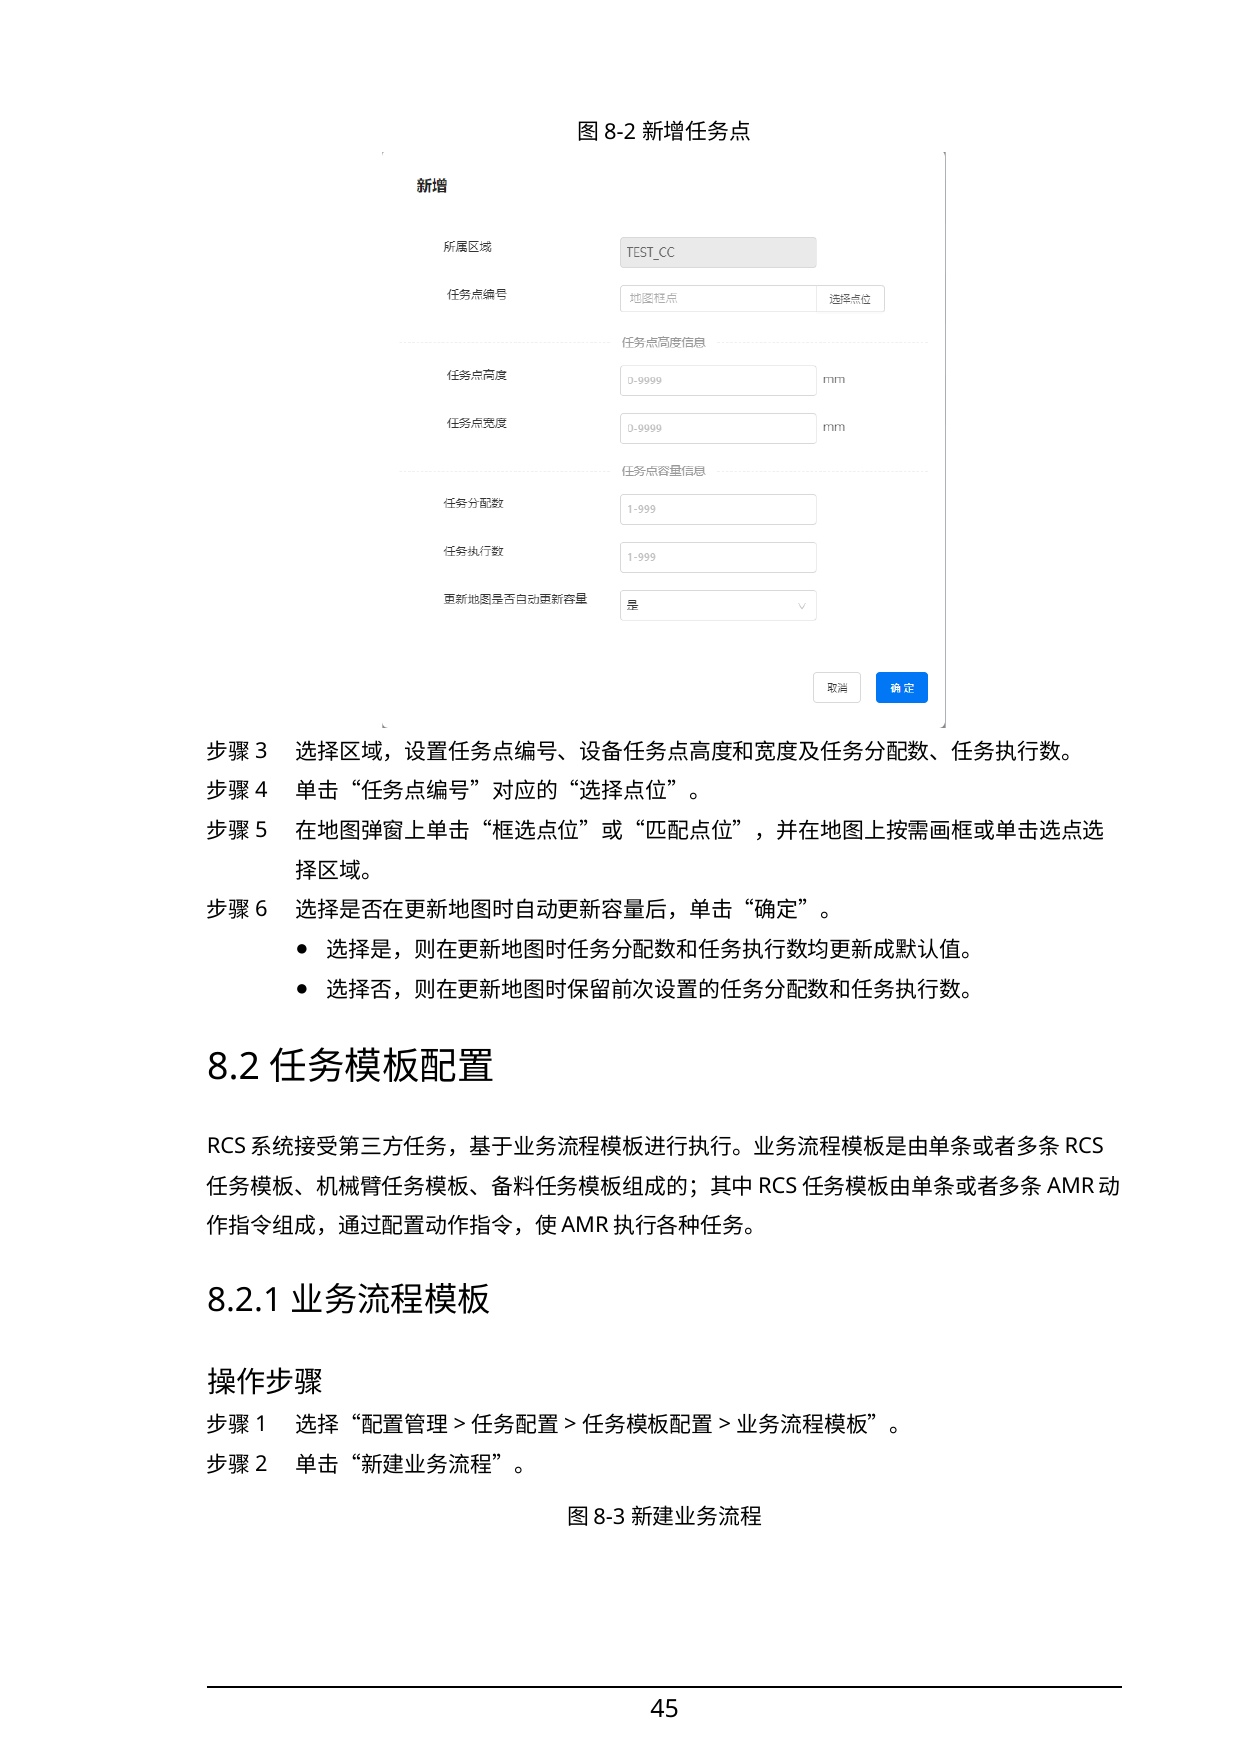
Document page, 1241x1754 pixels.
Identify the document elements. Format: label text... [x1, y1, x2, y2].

text 图8-3 新建业务流程 [207, 1499, 1122, 1531]
text RCS系统接受第三方任务，基于业务流程模板进行执行。业务流程模板是由单条或者多条RCS任务模板、机械臂任务模板、备料任务模板组成的；其中RCS任务模板由单条或者多条AMR动作指令组成，通过配置动作指令，使AMR执行各种任务。 [207, 1129, 1122, 1240]
text 步骤6 选择是否在更新地图时自动更新容量后，单击“确定”。 [207, 892, 1122, 924]
picture [382, 152, 946, 728]
text 步骤2 单击“新建业务流程”。 [207, 1447, 1122, 1479]
text 步骤1 选择“配置管理 > 任务配置 > 任务模板配置 > 业务流程模板”。 [207, 1407, 1122, 1439]
text 图8-2 新增任务点 [207, 114, 1122, 146]
text 操作步骤 [207, 1359, 1122, 1401]
subtitle 8.2.1 业务流程模板 [207, 1273, 1122, 1322]
text 步骤4 单击“任务点编号”对应的“选择点位”。 [207, 773, 1122, 805]
text ● 选择是，则在更新地图时任务分配数和任务执行数均更新成默认值。 [295, 932, 1122, 964]
text ● 选择否，则在更新地图时保留前次设置的任务分配数和任务执行数。 [295, 972, 1122, 1003]
subtitle 8.2 任务模板配置 [207, 1036, 1122, 1091]
text 步骤3 选择区域，设置任务点编号、设备任务点高度和宽度及任务分配数、任务执行数。 [207, 734, 1122, 765]
text 步骤5 在地图弹窗上单击“框选点位”或“匹配点位”，并在地图上按需画框或单击选点选择区域。 [207, 813, 1122, 884]
